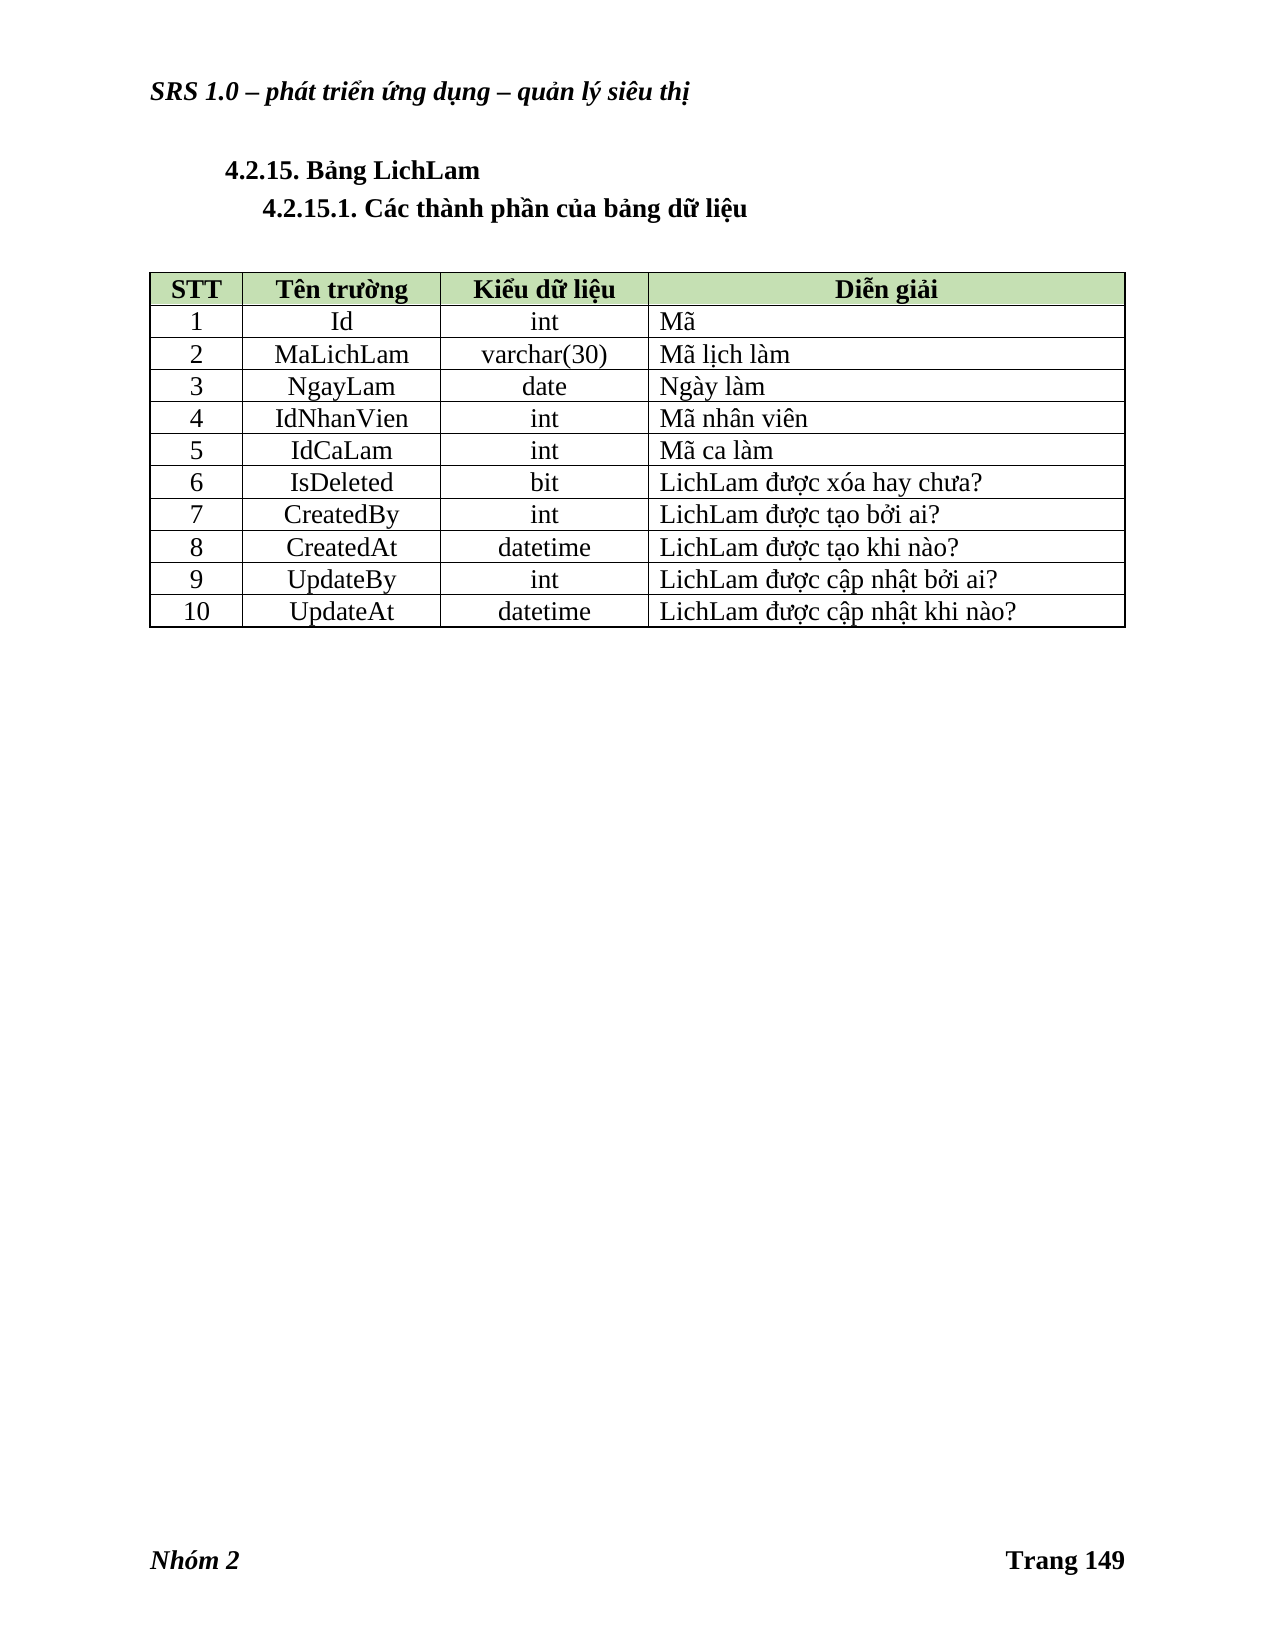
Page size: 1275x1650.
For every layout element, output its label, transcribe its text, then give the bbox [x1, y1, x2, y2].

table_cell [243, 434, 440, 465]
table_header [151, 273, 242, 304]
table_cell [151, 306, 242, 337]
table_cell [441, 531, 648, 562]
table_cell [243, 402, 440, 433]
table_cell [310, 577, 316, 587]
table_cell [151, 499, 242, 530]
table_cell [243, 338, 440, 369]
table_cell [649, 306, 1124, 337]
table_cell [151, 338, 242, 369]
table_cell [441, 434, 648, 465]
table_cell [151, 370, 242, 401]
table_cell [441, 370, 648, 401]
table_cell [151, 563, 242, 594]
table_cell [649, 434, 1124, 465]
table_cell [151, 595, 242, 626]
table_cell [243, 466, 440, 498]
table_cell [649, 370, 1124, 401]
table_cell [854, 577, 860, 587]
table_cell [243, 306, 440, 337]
subtitle Các thành phần của bảng dữ liệu [262, 192, 1125, 223]
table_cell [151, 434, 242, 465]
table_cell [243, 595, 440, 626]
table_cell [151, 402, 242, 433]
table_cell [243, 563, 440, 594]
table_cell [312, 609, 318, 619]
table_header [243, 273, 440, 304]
subtitle Bảng LichLam [225, 154, 1125, 185]
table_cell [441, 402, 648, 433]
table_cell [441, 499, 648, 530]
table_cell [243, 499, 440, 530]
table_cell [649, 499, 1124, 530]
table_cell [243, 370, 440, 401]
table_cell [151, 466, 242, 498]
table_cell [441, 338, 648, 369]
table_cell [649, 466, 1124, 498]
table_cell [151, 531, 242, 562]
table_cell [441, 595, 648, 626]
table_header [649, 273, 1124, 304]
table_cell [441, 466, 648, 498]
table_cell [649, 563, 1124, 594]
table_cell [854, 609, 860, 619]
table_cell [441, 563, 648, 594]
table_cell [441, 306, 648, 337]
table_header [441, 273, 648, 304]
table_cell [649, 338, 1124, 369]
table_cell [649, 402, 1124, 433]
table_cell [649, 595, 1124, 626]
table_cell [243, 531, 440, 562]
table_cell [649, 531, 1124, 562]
